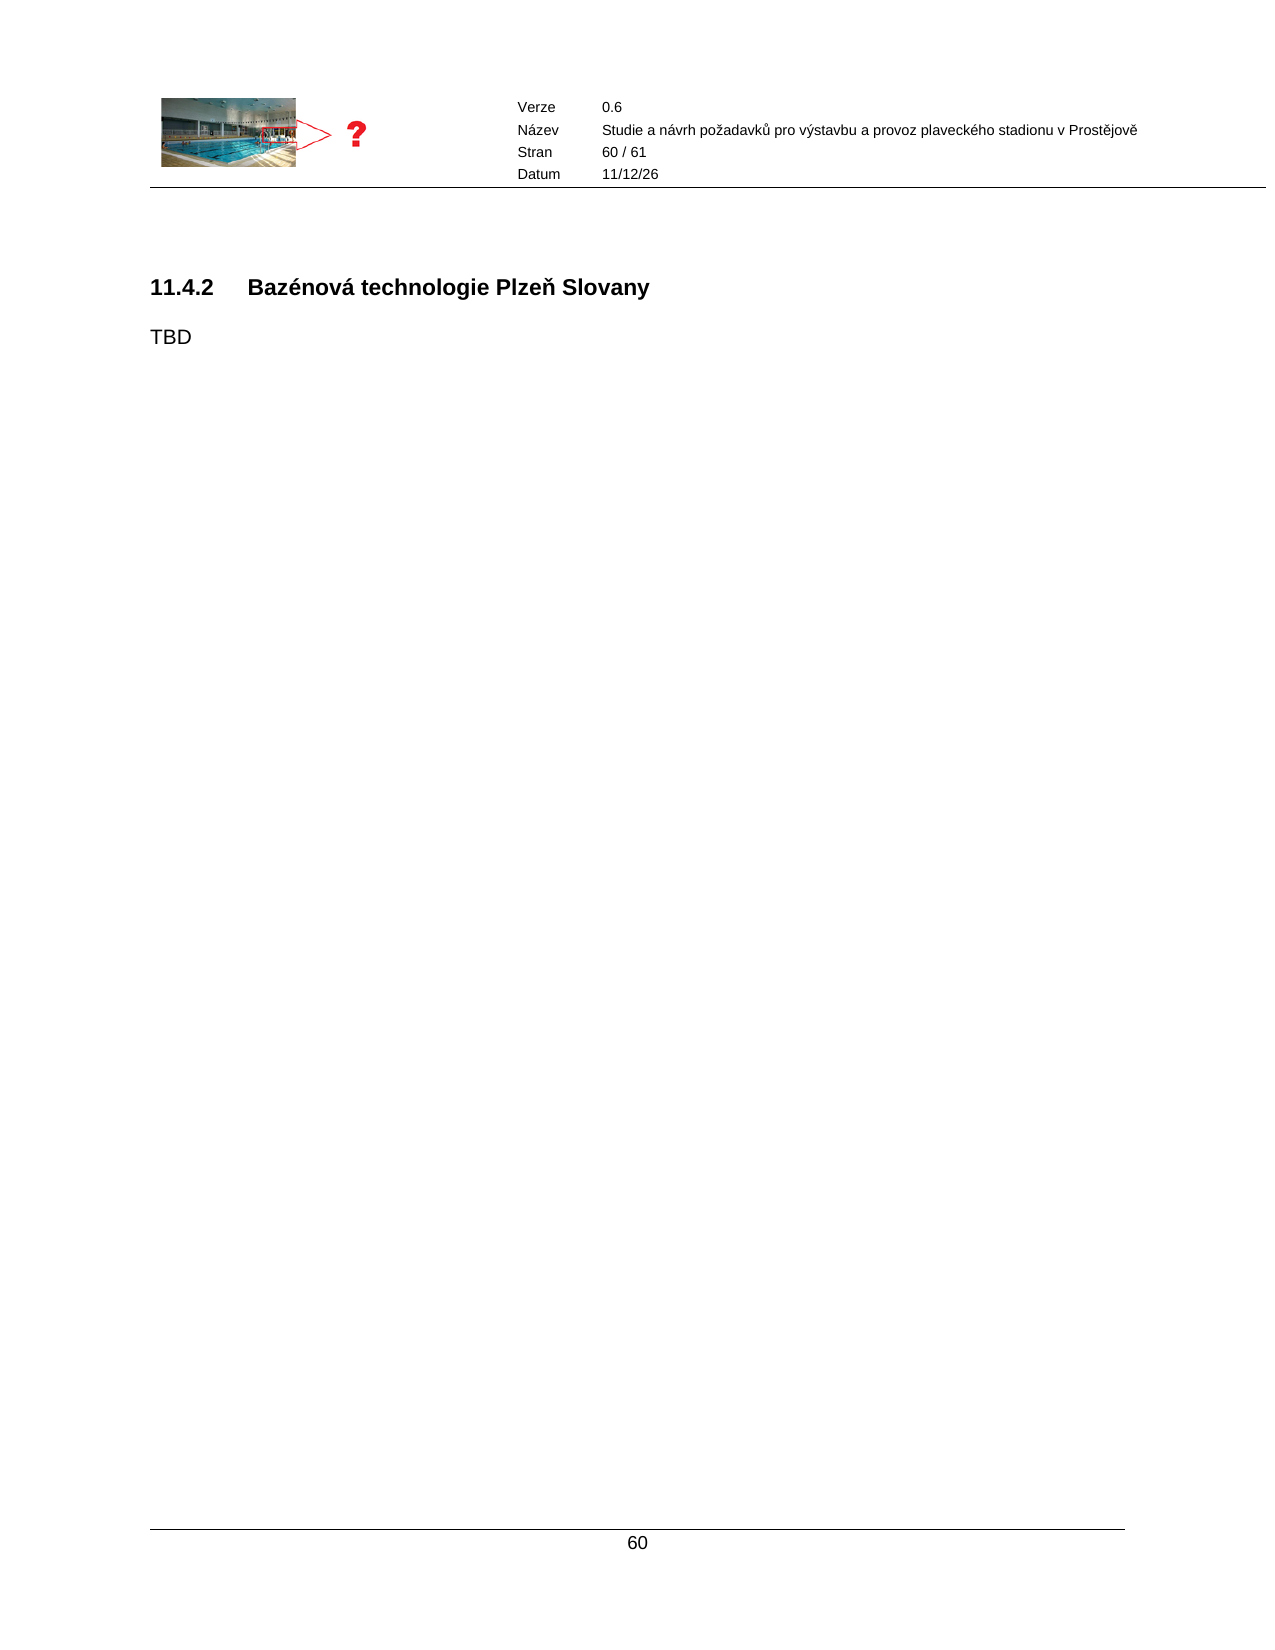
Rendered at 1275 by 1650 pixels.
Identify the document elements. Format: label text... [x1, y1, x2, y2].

picture [161, 98, 416, 167]
subtitle Bazénová technologie Plzeň Slovany [150, 273, 1125, 300]
text TBD [150, 325, 1125, 349]
